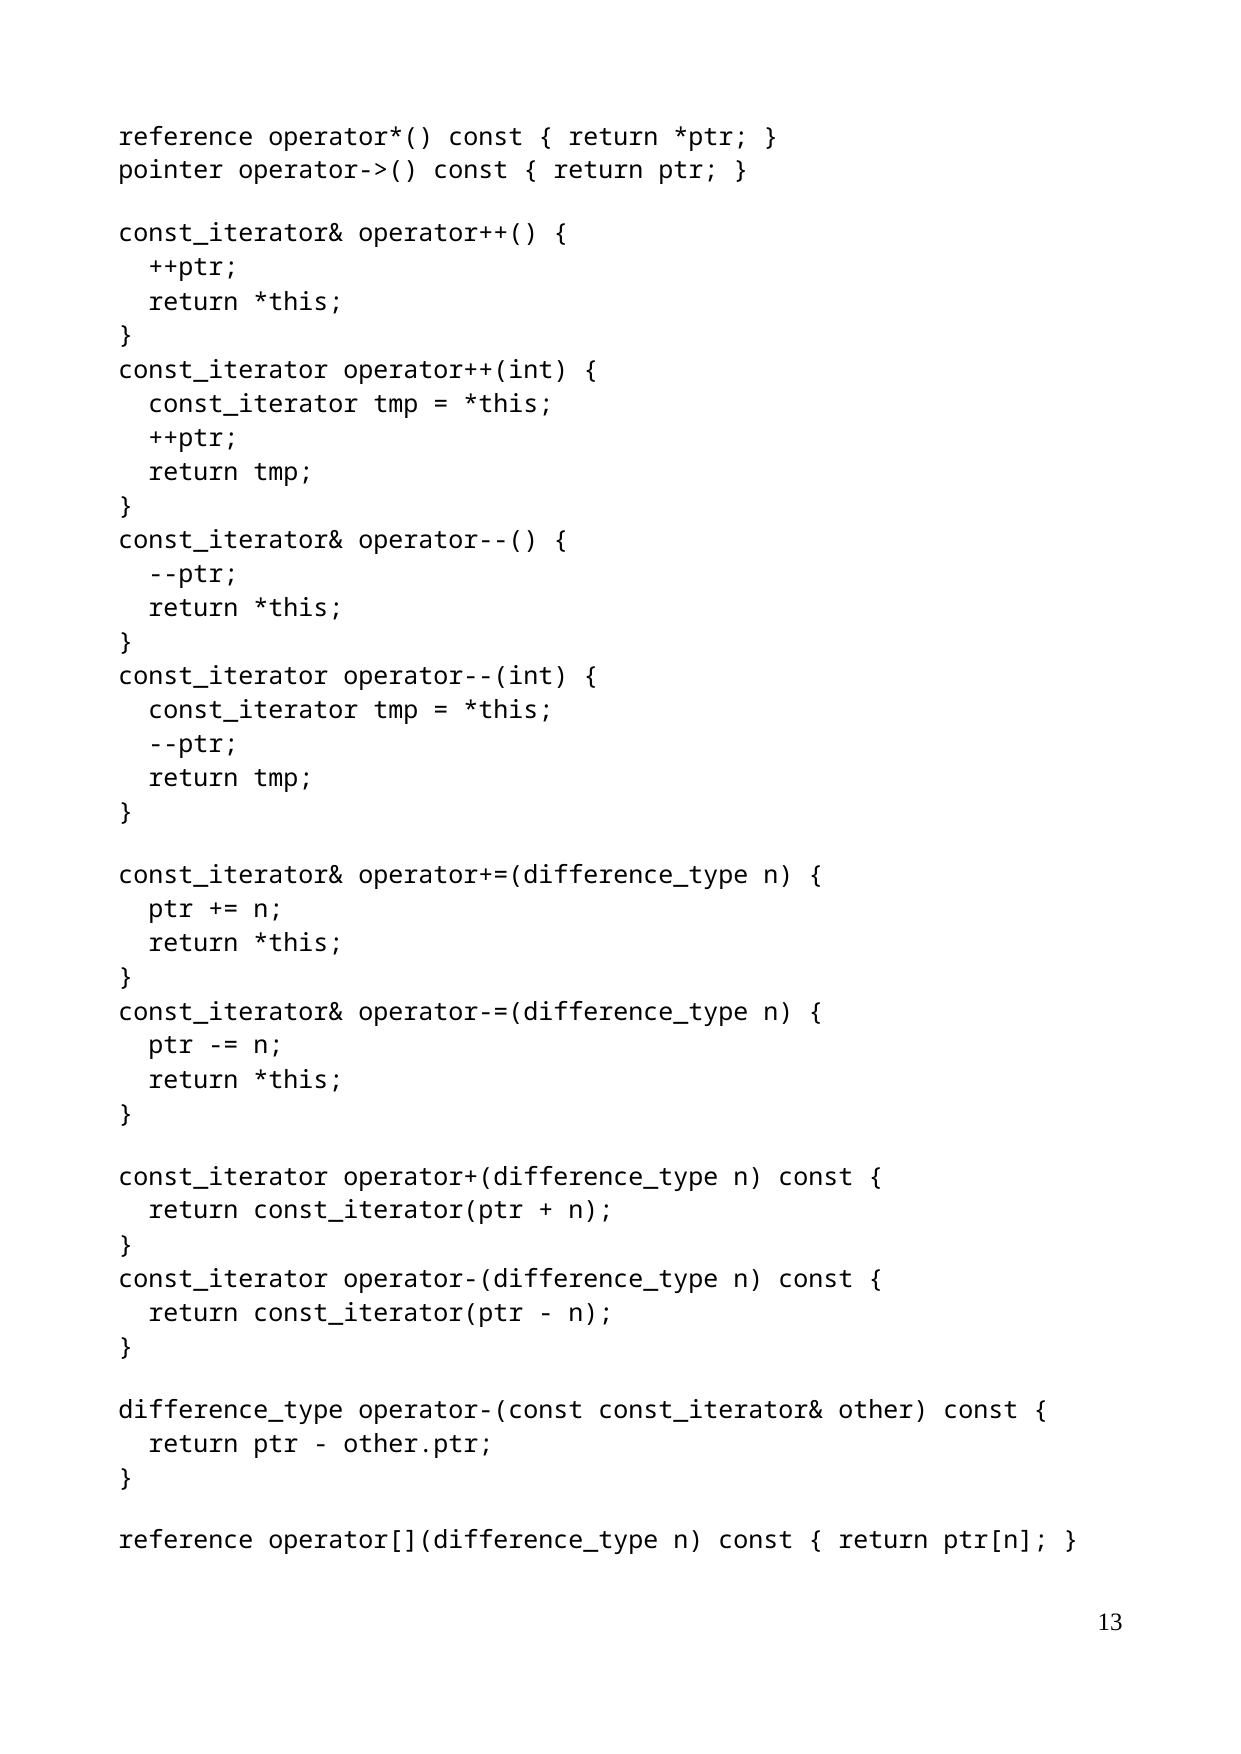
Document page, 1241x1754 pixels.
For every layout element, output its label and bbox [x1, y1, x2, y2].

text [118, 118, 1122, 1556]
